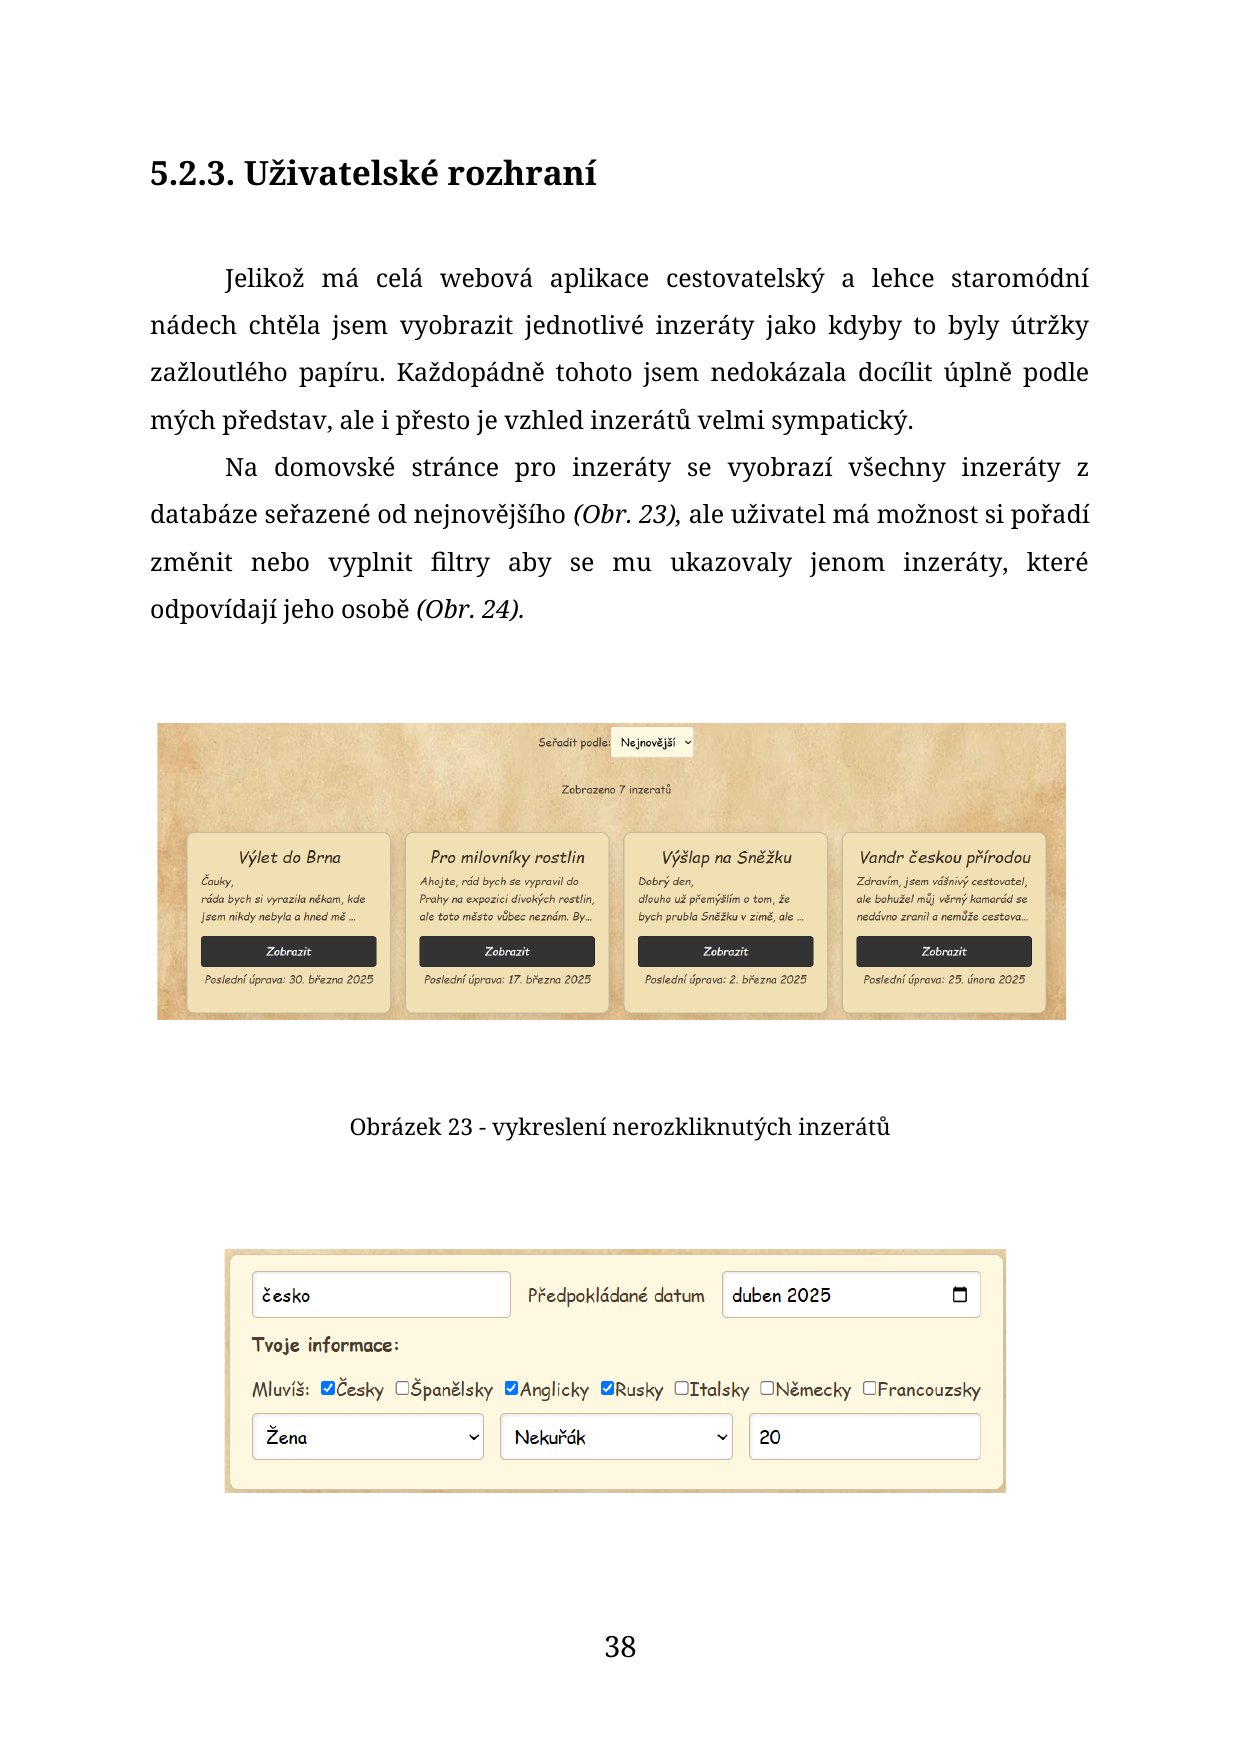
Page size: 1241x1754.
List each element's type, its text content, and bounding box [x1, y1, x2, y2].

text Jelikož má celá webová aplikace cestovatelský a lehce staromódní nádech chtěla jsem vyobrazit jednotlivé inzeráty jako kdyby to byly útržky zažloutlého papíru. Každopádně tohoto jsem nedokázala docílit úplně podle mých představ, ale i přesto je vzhled inzerátů velmi sympatický. [150, 260, 1090, 436]
subtitle 5.2.3. Uživatelské rozhraní [150, 150, 1090, 195]
picture [224, 1249, 1007, 1493]
picture [157, 723, 1067, 1020]
text Obrázek 23 - vykreslení nerozkliknutých inzerátů [150, 1111, 1090, 1142]
text Na domovské stránce pro inzeráty se vyobrazí všechny inzeráty z databáze seřazené od nejnovějšího (Obr. 23), ale uživatel má možnost si pořadí změnit nebo vyplnit filtry aby se mu ukazovaly jenom inzeráty, které odpovídají jeho osobě (Obr. 24). [150, 449, 1090, 626]
